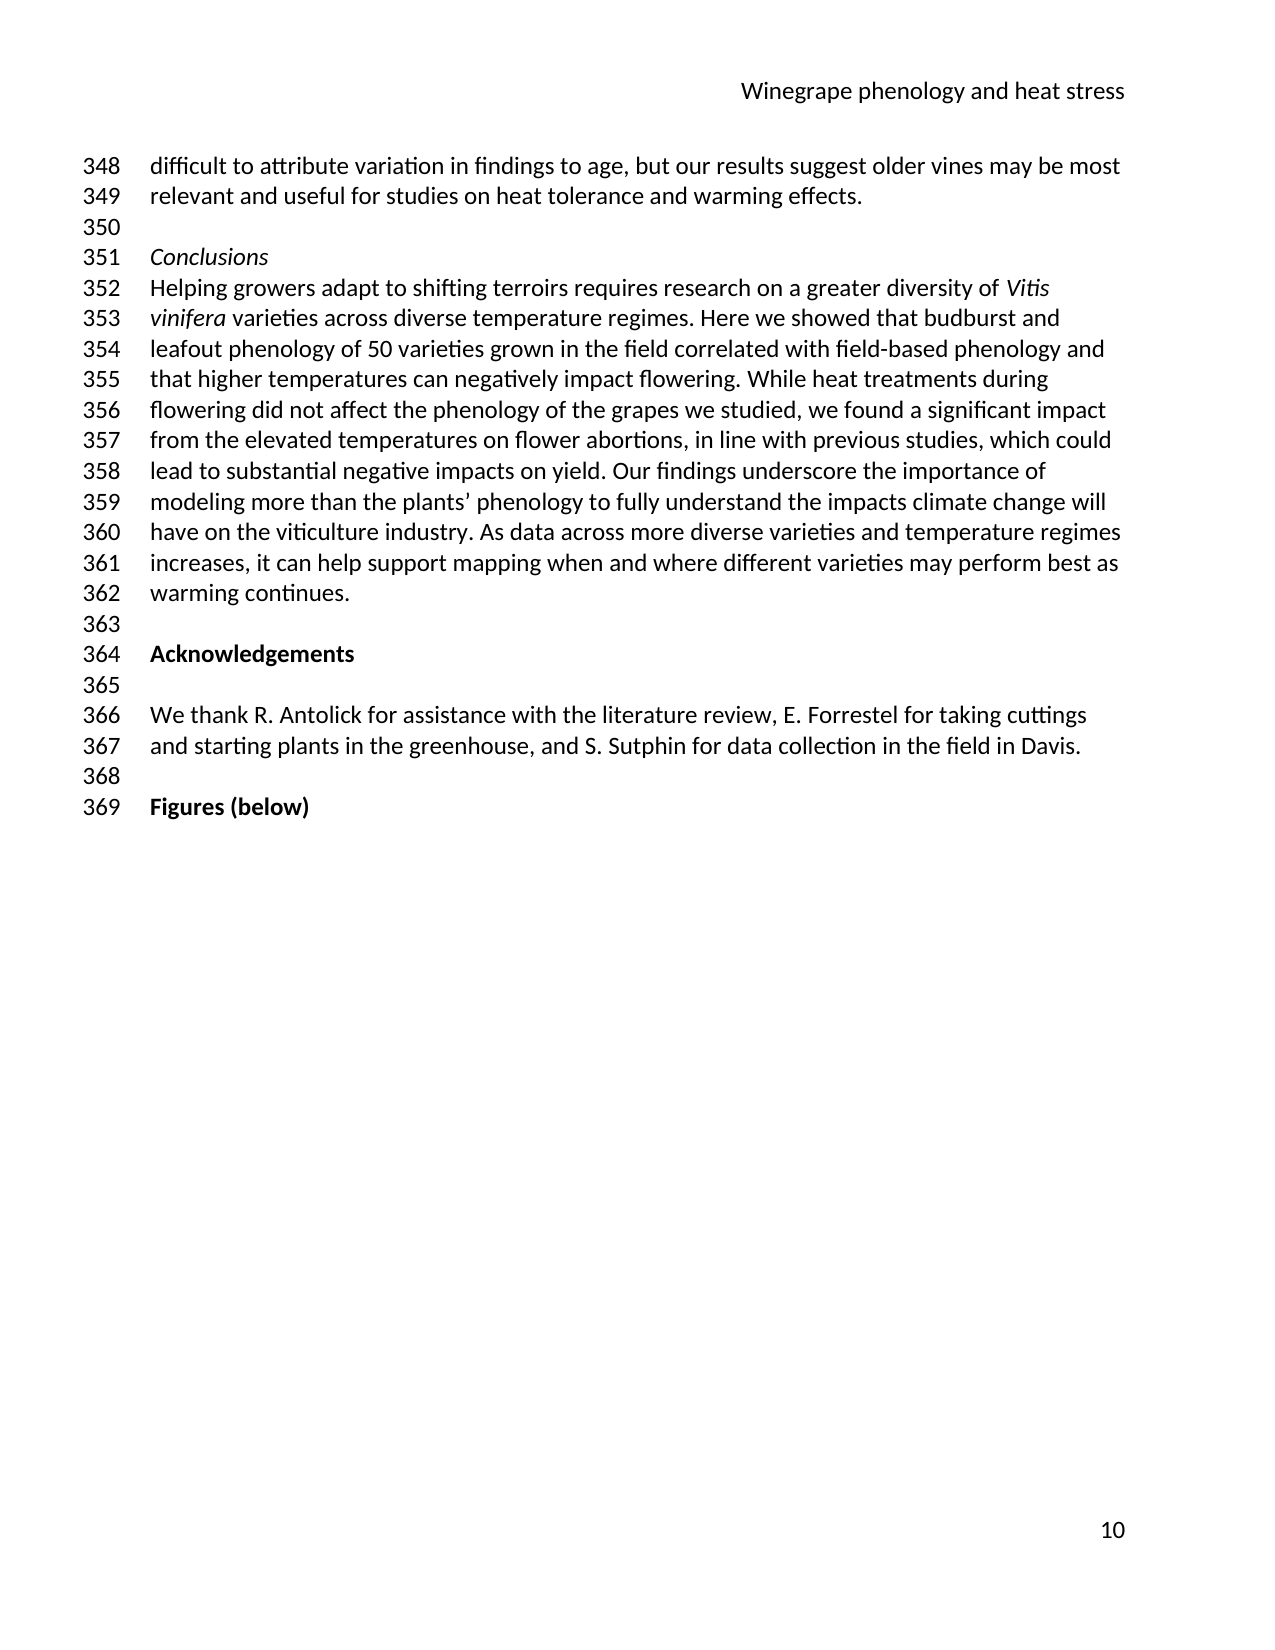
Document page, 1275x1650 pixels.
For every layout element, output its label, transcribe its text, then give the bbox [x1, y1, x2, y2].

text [150, 150, 1125, 211]
text We thank R. Antolick for assistance with the literature review, E. Forrestel for taking cuttings and starting plants in the greenhouse, and S. Sutphin for data collection in the field in Davis. [150, 699, 1125, 760]
text Helping growers adapt to shifting terroirs requires research on a greater diversity of Vitis vinifera varieties across diverse temperature regimes. Here we showed that budburst and leafout phenology of 50 varieties grown in the field correlated with field-based phenology and that higher temperatures can negatively impact flowering. While heat treatments during flowering did not affect the phenology of the grapes we studied, we found a significant impact from the elevated temperatures on flower abortions, in line with previous studies, which could lead to substantial negative impacts on yield. Our findings underscore the importance of modeling more than the plants’ phenology to fully understand the impacts climate change will have on the viticulture industry. As data across more diverse varieties and temperature regimes increases, it can help support mapping when and where different varieties may perform best as warming continues. [150, 272, 1125, 608]
text Conclusions [150, 242, 1125, 272]
text Figures (below) [150, 791, 1125, 821]
text Acknowledgements [150, 638, 1125, 669]
